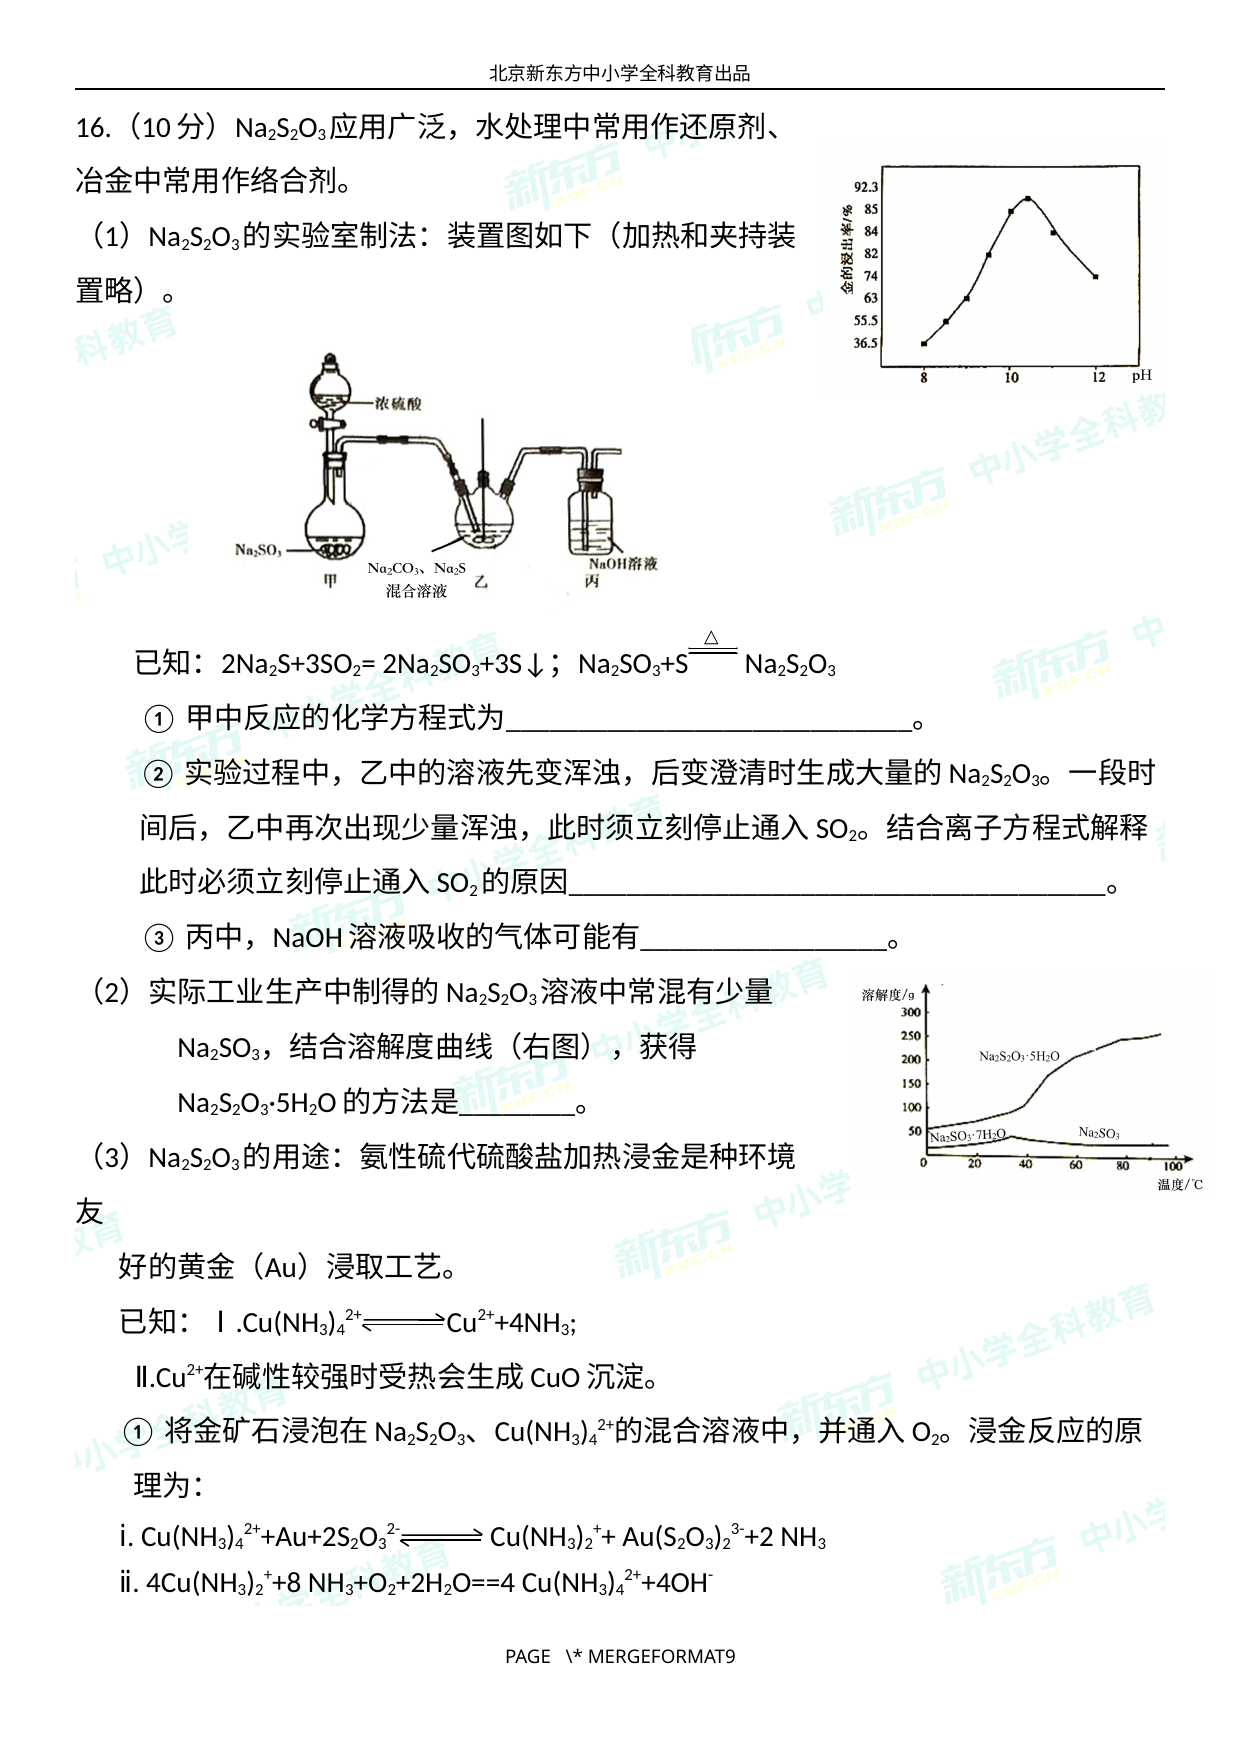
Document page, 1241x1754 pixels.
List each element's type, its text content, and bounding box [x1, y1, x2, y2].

picture [187, 322, 692, 612]
text （1）Na2S2O3的实验室制法：装置图如下（加热和夹持装置略）。 [75, 213, 822, 310]
picture [849, 969, 1215, 1199]
text 好的黄金（Au）浸取工艺。 [75, 1243, 1165, 1286]
text 16.（10分）Na2S2O3应用广泛，水处理中常用作还原剂、冶金中常用作络合剂。 [75, 103, 1165, 200]
text ⅱ. 4Cu(NH3)2++8 NH3+O2+2H2O==4 Cu(NH3)42++4OH- [75, 1564, 1165, 1600]
text ① 将金矿石浸泡在Na2S2O3、Cu(NH3)42+的混合溶液中，并通入O2。浸金反应的原理为： [75, 1408, 1165, 1505]
text ② 实验过程中，乙中的溶液先变浑浊，后变澄清时生成大量的Na2S2O3。一段时间后，乙中再次出现少量浑浊，此时须立刻停止通入SO2。结合离子方程式解释此时必须立刻停止通入SO2的原因_____________________________________。 [139, 749, 1165, 901]
text ③ 丙中，NaOH溶液吸收的气体可能有_________________。 [37, 914, 1165, 956]
text Ⅱ.Cu2+在碱性较强时受热会生成CuO沉淀。 [75, 1353, 1165, 1395]
text （2）实际工业生产中制得的Na2S2O3溶液中常混有少量Na2SO3，结合溶解度曲线（右图），获得Na2S2O3·5H2O的方法是________。 [75, 969, 849, 1121]
text （3）Na2S2O3的用途：氨性硫代硫酸盐加热浸金是种环境友 [75, 1133, 1165, 1231]
picture [822, 143, 1162, 394]
text ① 甲中反应的化学方程式为____________________________。 [37, 694, 1165, 737]
text 已知：2Na2S+3SO2= 2Na2SO3+3S↓；Na2SO3+S Na2S2O3 [75, 620, 1165, 682]
text ⅰ. Cu(NH3)42++Au+2S2O32- Cu(NH3)2++ Au(S2O3)23-+2 NH3 [75, 1518, 1165, 1553]
text 已知：Ⅰ.Cu(NH3)42+Cu2++4NH3; [75, 1298, 1165, 1341]
